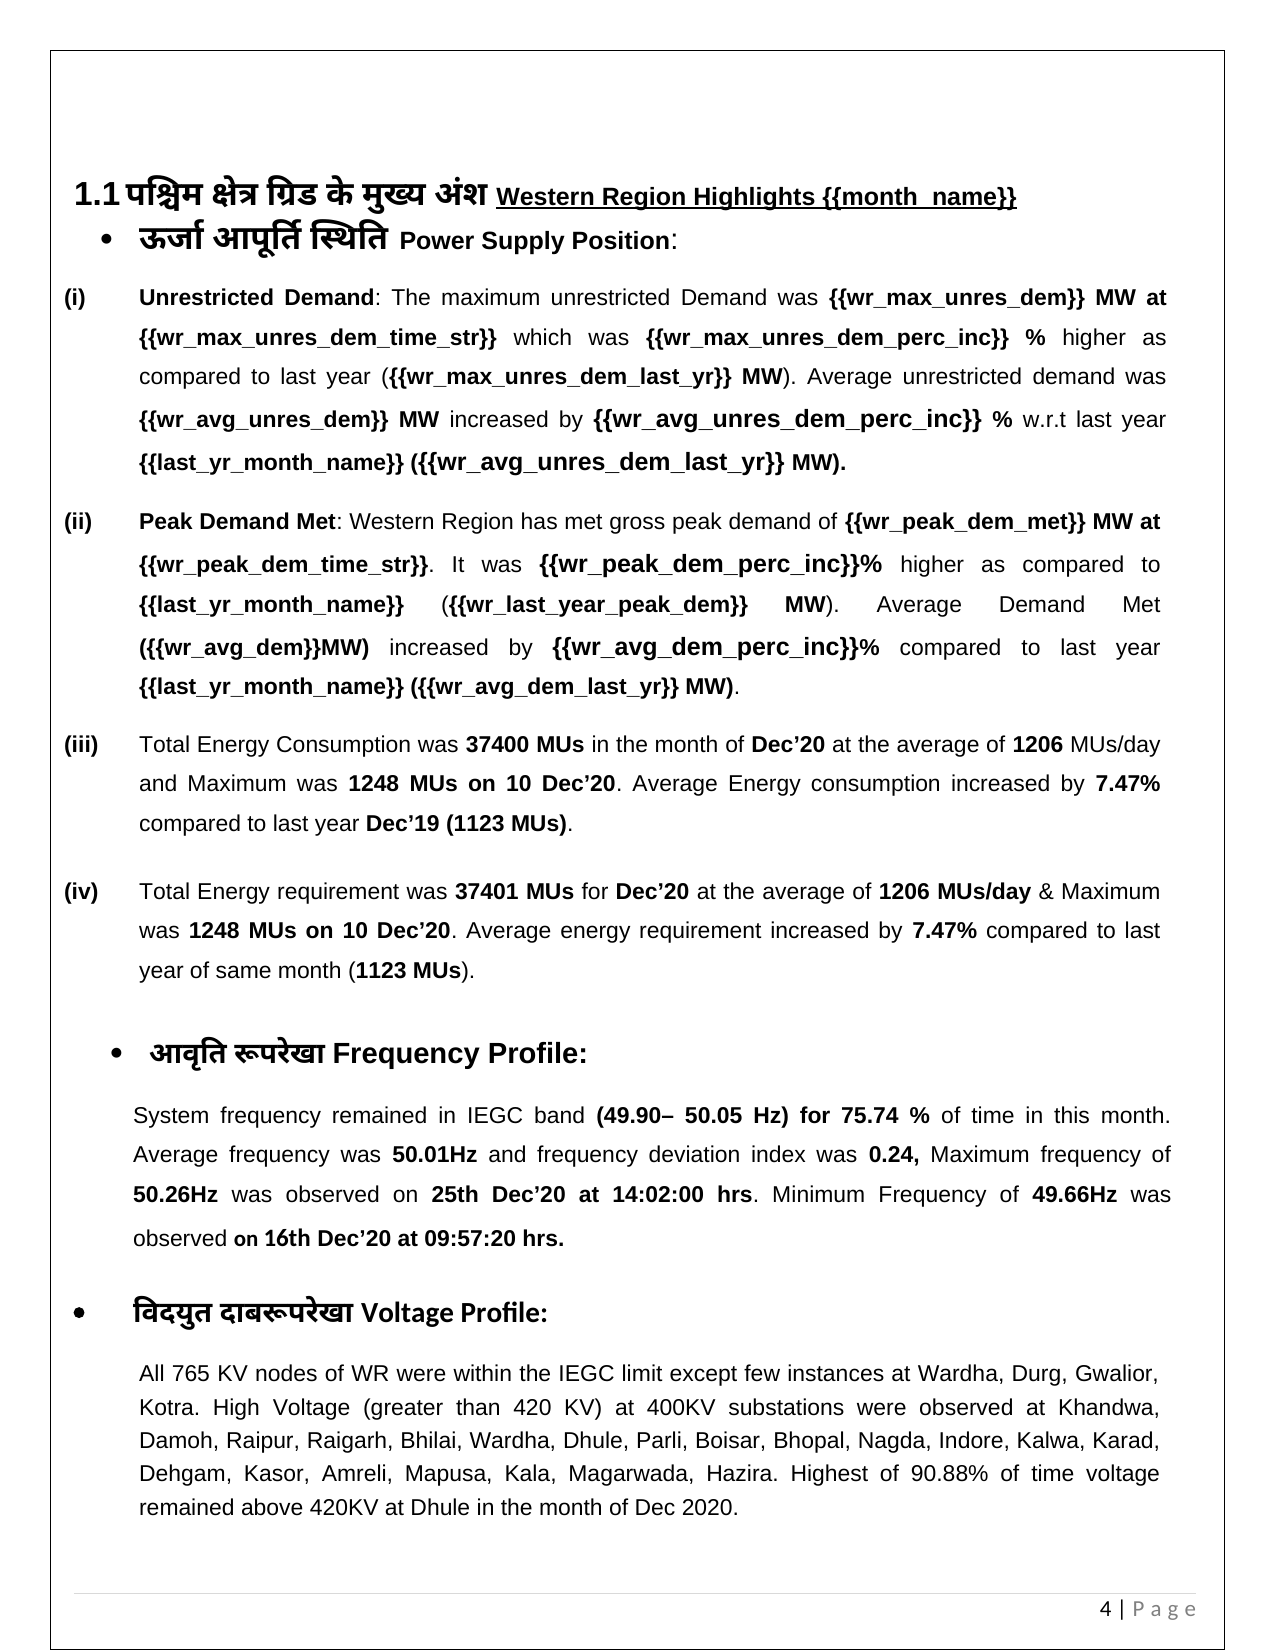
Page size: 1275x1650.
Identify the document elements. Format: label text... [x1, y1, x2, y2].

text System frequency remained in IEGC band (49.90– 50.05 Hz) for 75.74 % of time in this month. Average frequency was 50.01Hz and frequency deviation index was 0.24, Maximum frequency of 50.26Hz was observed on 25th Dec’20 at 14:02:00 hrs. Minimum Frequency of 49.66Hz was observed on 16th Dec’20 at 09:57:20 hrs. [133, 1102, 1171, 1253]
list आवृति रूपरेखा Frequency Profile: [111, 1036, 1160, 1076]
list Total Energy Consumption was 37400 MUs in the month of Dec’20 at the average of 1206 MUs/day and Maximum was 1248 MUs on 10 Dec’20. Average Energy consumption increased by 7.47% compared to last year Dec’19 (1123 MUs). [64, 731, 1160, 836]
list Unrestricted Demand: The maximum unrestricted Demand was {{wr_max_unres_dem}} MW at {{wr_max_unres_dem_time_str}} which was {{wr_max_unres_dem_perc_inc}} % higher as compared to last year ({{wr_max_unres_dem_last_yr}} MW). Average unrestricted demand was {{wr_avg_unres_dem}} MW increased by {{wr_avg_unres_dem_perc_inc}} % w.r.t last year {{last_yr_month_name}} ({{wr_avg_unres_dem_last_yr}} MW). [64, 284, 1167, 476]
list Total Energy requirement was 37401 MUs for Dec’20 at the average of 1206 MUs/day & Maximum was 1248 MUs on 10 Dec’20. Average energy requirement increased by 7.47% compared to last year of same month (1123 MUs). [64, 878, 1160, 983]
text 1.1 पश्चिम क्षेत्र ग्रिड के मुख्य अंश Western Region Highlights {{month_name}} [74, 174, 1196, 219]
text All 765 KV nodes of WR were within the IEGC limit except few instances at Wardha, Durg, Gwalior, Kotra. High Voltage (greater than 420 KV) at 400KV substations were observed at Khandwa, Damoh, Raipur, Raigarh, Bhilai, Wardha, Dhule, Parli, Boisar, Bhopal, Nagda, Indore, Kalwa, Karad, Dehgam, Kasor, Amreli, Mapusa, Kala, Magarwada, Hazira. Highest of 90.88% of time voltage remained above 420KV at Dhule in the month of Dec 2020. [139, 1355, 1160, 1522]
list Peak Demand Met: Western Region has met gross peak demand of {{wr_peak_dem_met}} MW at {{wr_peak_dem_time_str}}. It was {{wr_peak_dem_perc_inc}}% higher as compared to {{last_yr_month_name}} ({{wr_last_year_peak_dem}} MW). Average Demand Met ({{wr_avg_dem}}MW) increased by {{wr_avg_dem_perc_inc}}% compared to last year {{last_yr_month_name}} ({{wr_avg_dem_last_yr}} MW). [64, 508, 1160, 700]
list विदयुत दाबरूपरेखा Voltage Profile: [74, 1294, 1160, 1335]
list ऊर्जा आपूर्ति स्थिति Power Supply Position: [101, 219, 1160, 263]
